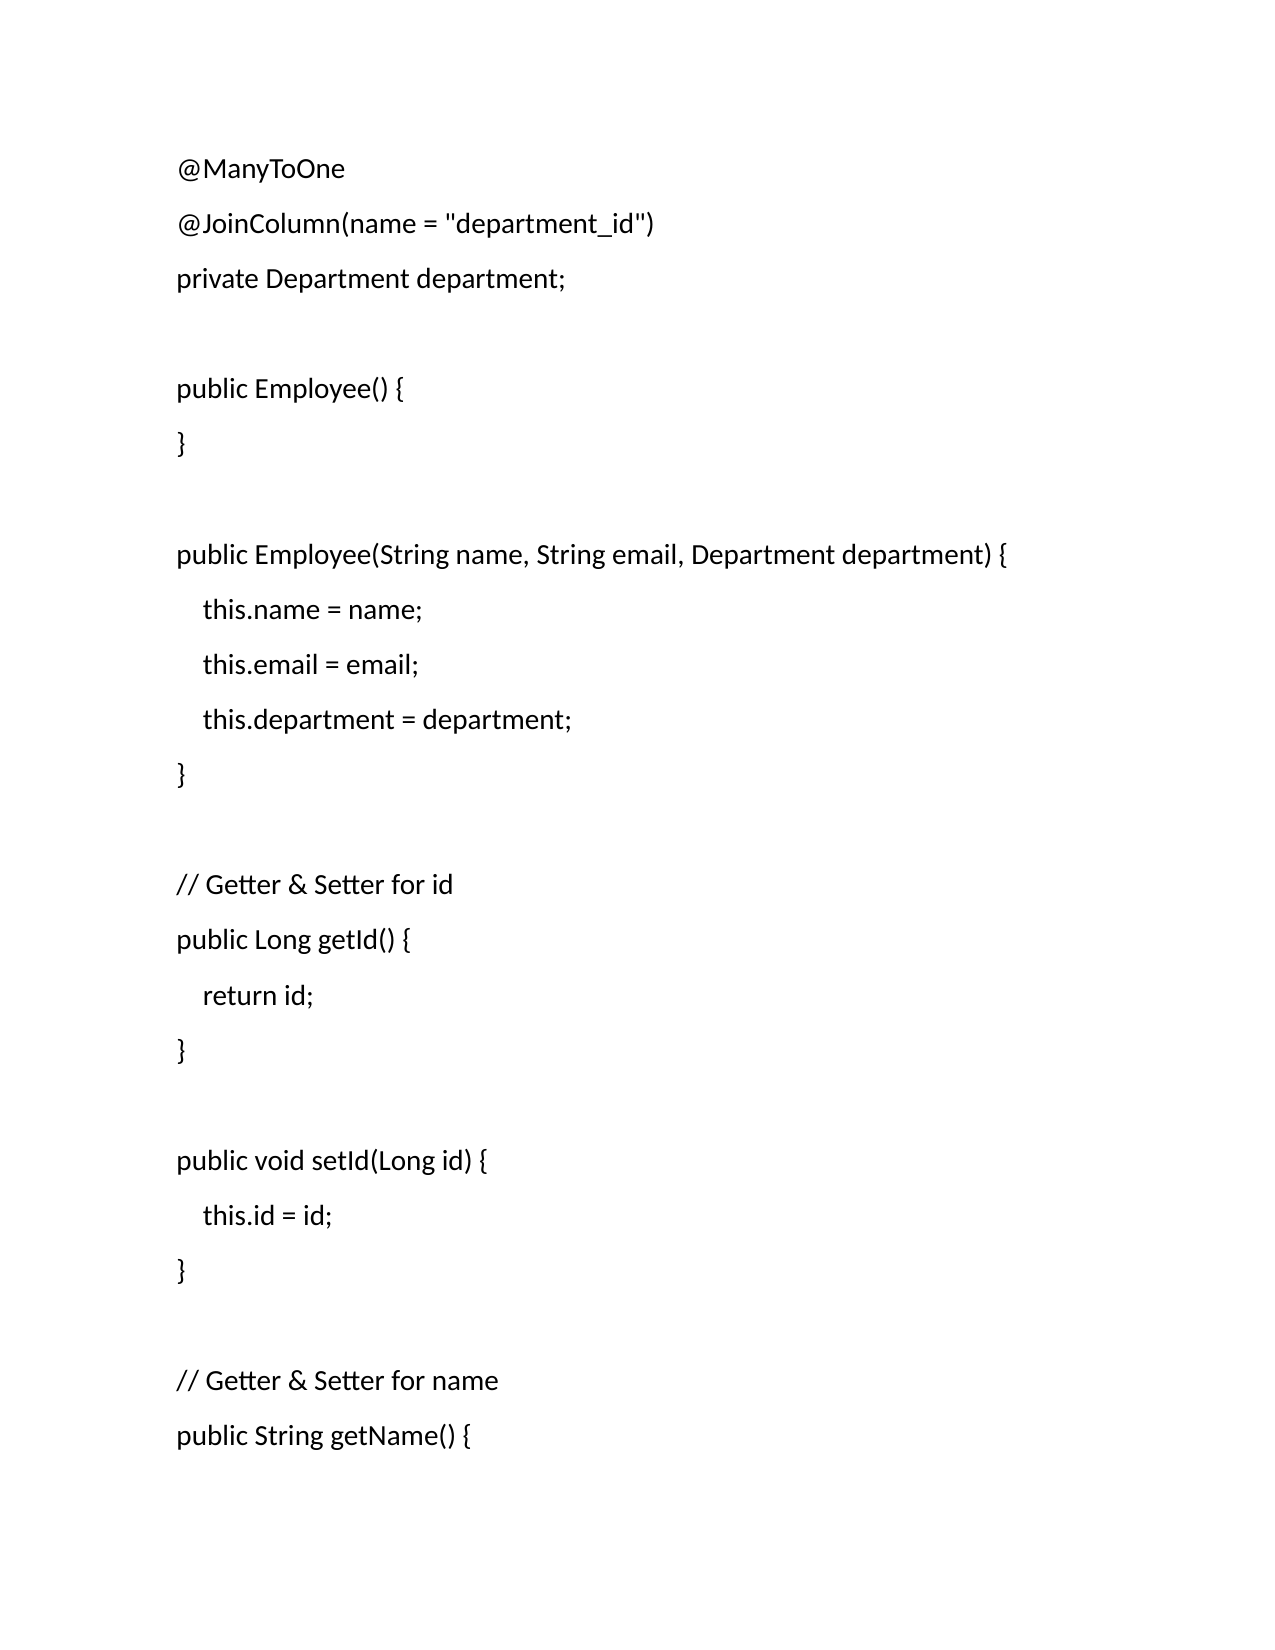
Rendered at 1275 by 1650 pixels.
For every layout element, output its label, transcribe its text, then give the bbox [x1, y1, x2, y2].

text this.department = department; [150, 701, 1125, 737]
text public String getName() { [150, 1417, 1125, 1453]
text this.id = id; [150, 1197, 1125, 1233]
text @JoinColumn(name = "department_id") [150, 205, 1125, 241]
text // Getter & Setter for id [150, 866, 1125, 902]
text return id; [150, 977, 1125, 1012]
text public Employee() { [150, 370, 1125, 406]
text } [150, 1252, 1125, 1288]
text public Long getId() { [150, 921, 1125, 957]
text } [150, 426, 1125, 461]
text } [150, 756, 1125, 792]
text } [150, 1032, 1125, 1067]
text @ManyToOne [150, 150, 1125, 186]
text private Department department; [150, 260, 1125, 296]
text // Getter & Setter for name [150, 1362, 1125, 1398]
text this.email = email; [150, 646, 1125, 682]
text public void setId(Long id) { [150, 1142, 1125, 1177]
text this.name = name; [150, 591, 1125, 626]
text public Employee(String name, String email, Department department) { [150, 536, 1125, 571]
